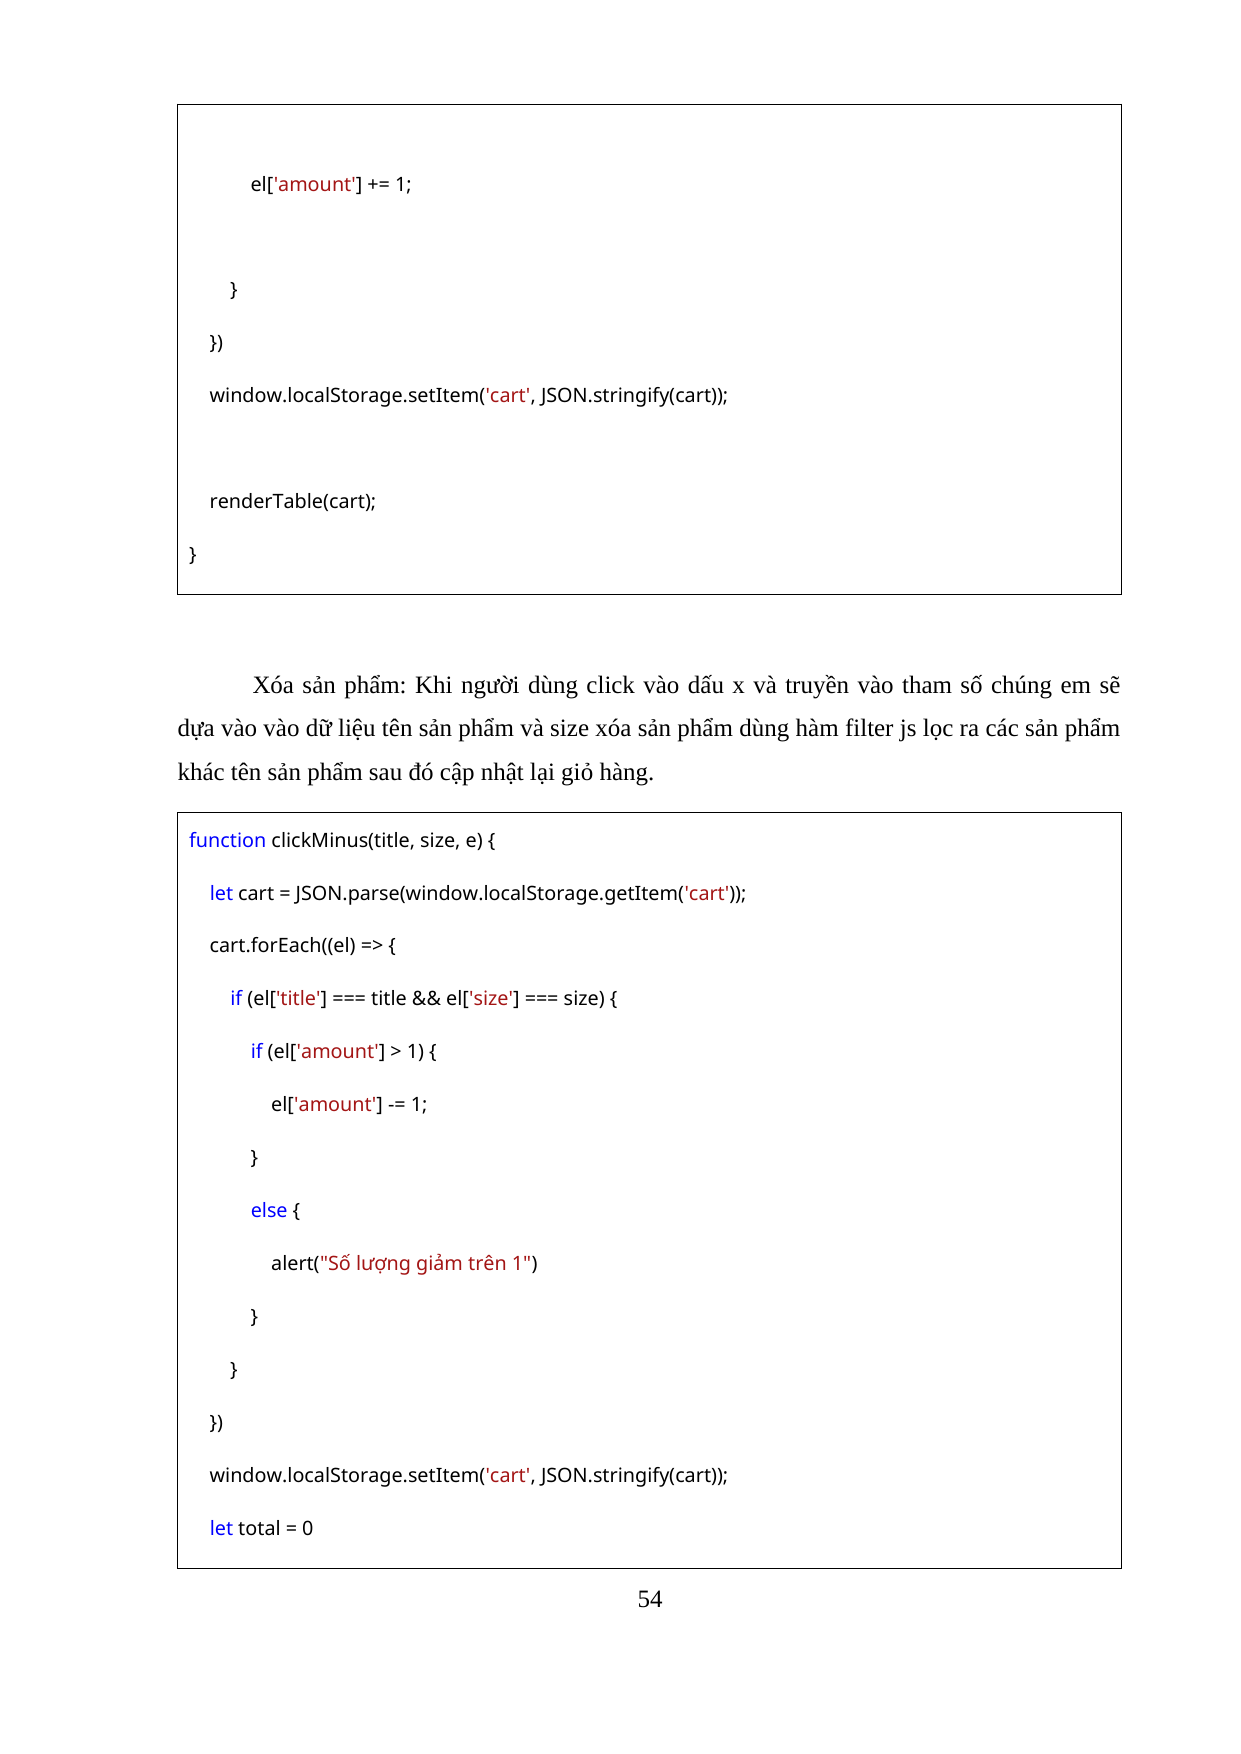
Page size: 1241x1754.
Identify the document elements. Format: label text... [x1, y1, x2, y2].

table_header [178, 105, 1121, 594]
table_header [178, 813, 1121, 1567]
text Xóa sản phẩm: Khi người dùng click vào dấu x và truyền vào tham số chúng em sẽ dựa vào vào dữ liệu tên sản phẩm và size xóa sản phẩm dùng hàm filter js lọc ra các sản phẩm khác tên sản phẩm sau đó cập nhật lại giỏ hàng. [177, 670, 1122, 785]
